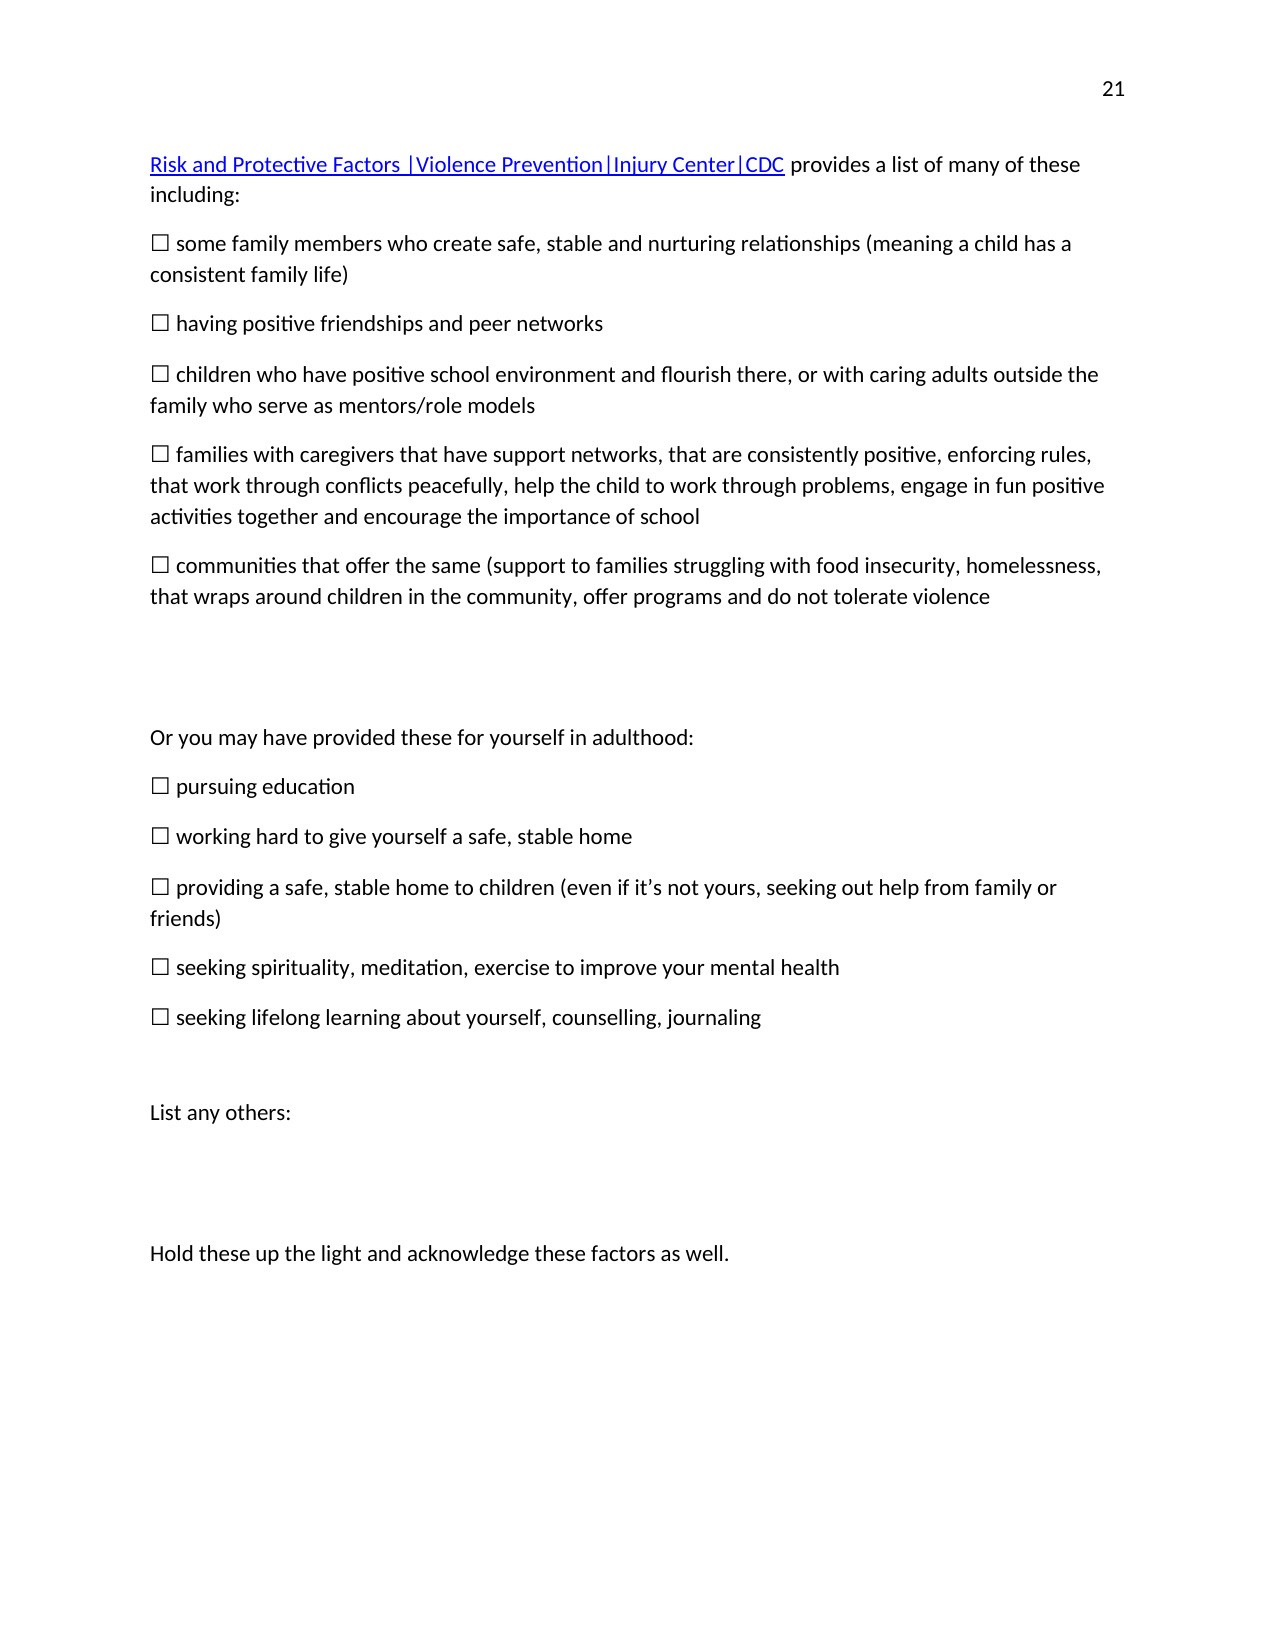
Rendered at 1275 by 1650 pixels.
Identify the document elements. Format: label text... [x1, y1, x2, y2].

text pursuing education [150, 769, 1125, 801]
text working hard to give yourself a safe, stable home [150, 820, 1125, 851]
text Risk and Protective Factors |Violence Prevention|Injury Center|CDC provides a list of many of these including: [150, 150, 1125, 208]
text families with caregivers that have support networks, that are consistently positive, enforcing rules, that work through conflicts peacefully, help the child to work through problems, engage in fun positive activities together and encourage the importance of school [150, 438, 1125, 530]
text Hold these up the light and acknowledge these factors as well. [150, 1239, 1125, 1267]
text children who have positive school environment and flourish there, or with caring adults outside the family who serve as mentors/role models [150, 358, 1125, 419]
text seeking spirituality, meditation, exercise to improve your mental health [150, 951, 1125, 982]
text Or you may have provided these for yourself in adulthood: [150, 723, 1125, 751]
text List any others: [150, 1098, 1125, 1126]
text communities that offer the same (support to families struggling with food insecurity, homelessness, that wraps around children in the community, offer programs and do not tolerate violence [150, 549, 1125, 610]
text having positive friendships and peer networks [150, 307, 1125, 339]
text seeking lifelong learning about yourself, counselling, journaling [150, 1001, 1125, 1032]
text providing a safe, stable home to children (even if it’s not yours, seeking out help from family or friends) [150, 870, 1125, 932]
text some family members who create safe, stable and nurturing relationships (meaning a child has a consistent family life) [150, 227, 1125, 288]
